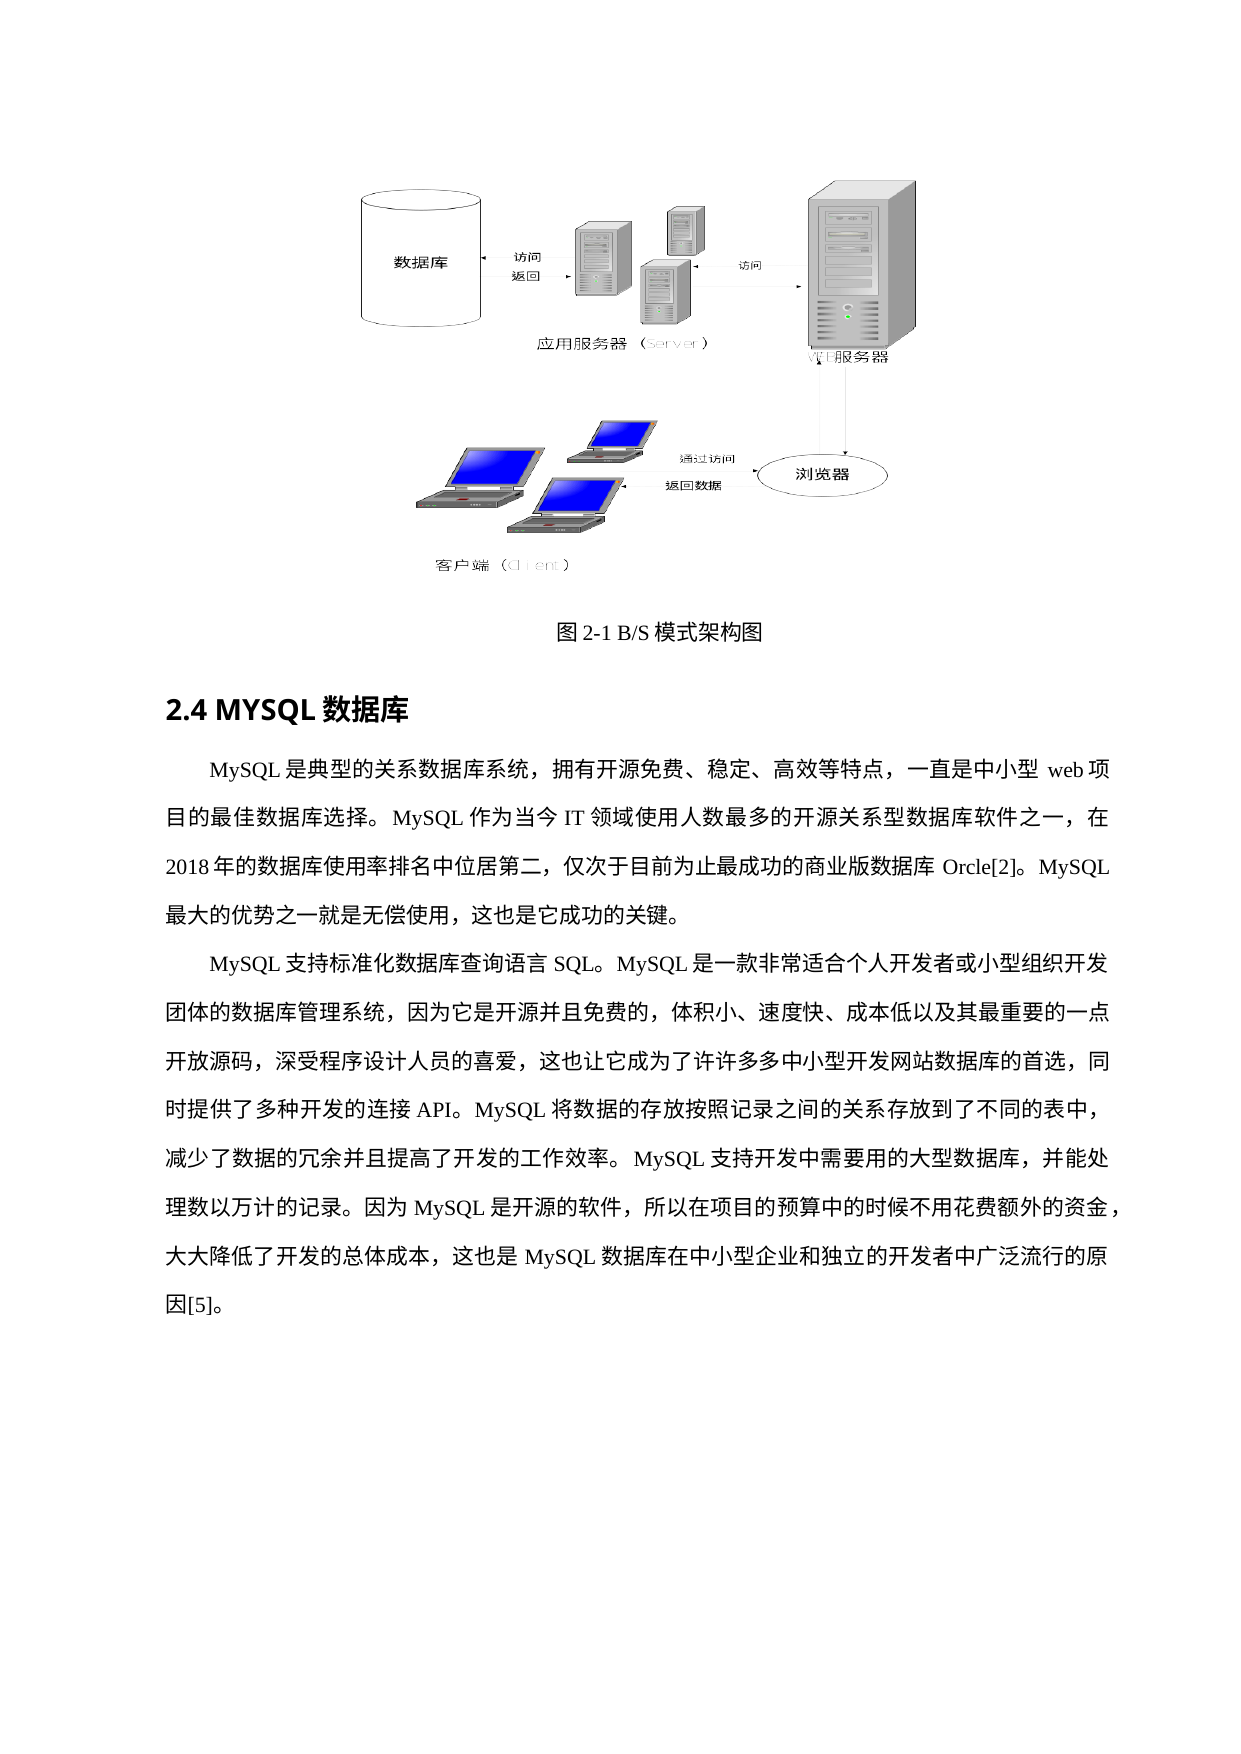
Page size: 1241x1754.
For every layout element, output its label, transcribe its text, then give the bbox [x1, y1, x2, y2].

text MySQL支持标准化数据库查询语言SQL。MySQL是一款非常适合个人开发者或小型组织开发团体的数据库管理系统，因为它是开源并且免费的，体积小、速度快、成本低以及其最重要的一点开放源码，深受程序设计人员的喜爱，这也让它成为了许许多多中小型开发网站数据库的首选，同时提供了多种开发的连接API。MySQL将数据的存放按照记录之间的关系存放到了不同的表中，减少了数据的冗余并且提高了开发的工作效率。MySQL支持开发中需要用的大型数据库，并能处理数以万计的记录。因为MySQL是开源的软件，所以在项目的预算中的时候不用花费额外的资金，大大降低了开发的总体成本，这也是MySQL数据库在中小型企业和独立的开发者中广泛流行的原因[5]。 [165, 946, 1110, 1319]
text MySQL是典型的关系数据库系统，拥有开源免费、稳定、高效等特点，一直是中小型web项目的最佳数据库选择。MySQL作为当今IT领域使用人数最多的开源关系型数据库软件之一，在2018年的数据库使用率排名中位居第二，仅次于目前为止最成功的商业版数据库Orcle[2]。MySQL最大的优势之一就是无偿使用，这也是它成功的关键。 [165, 751, 1110, 930]
subtitle 2.4 MYSQL数据库 [165, 676, 1110, 741]
text 图2-1 B/S模式架构图 [165, 615, 1110, 647]
